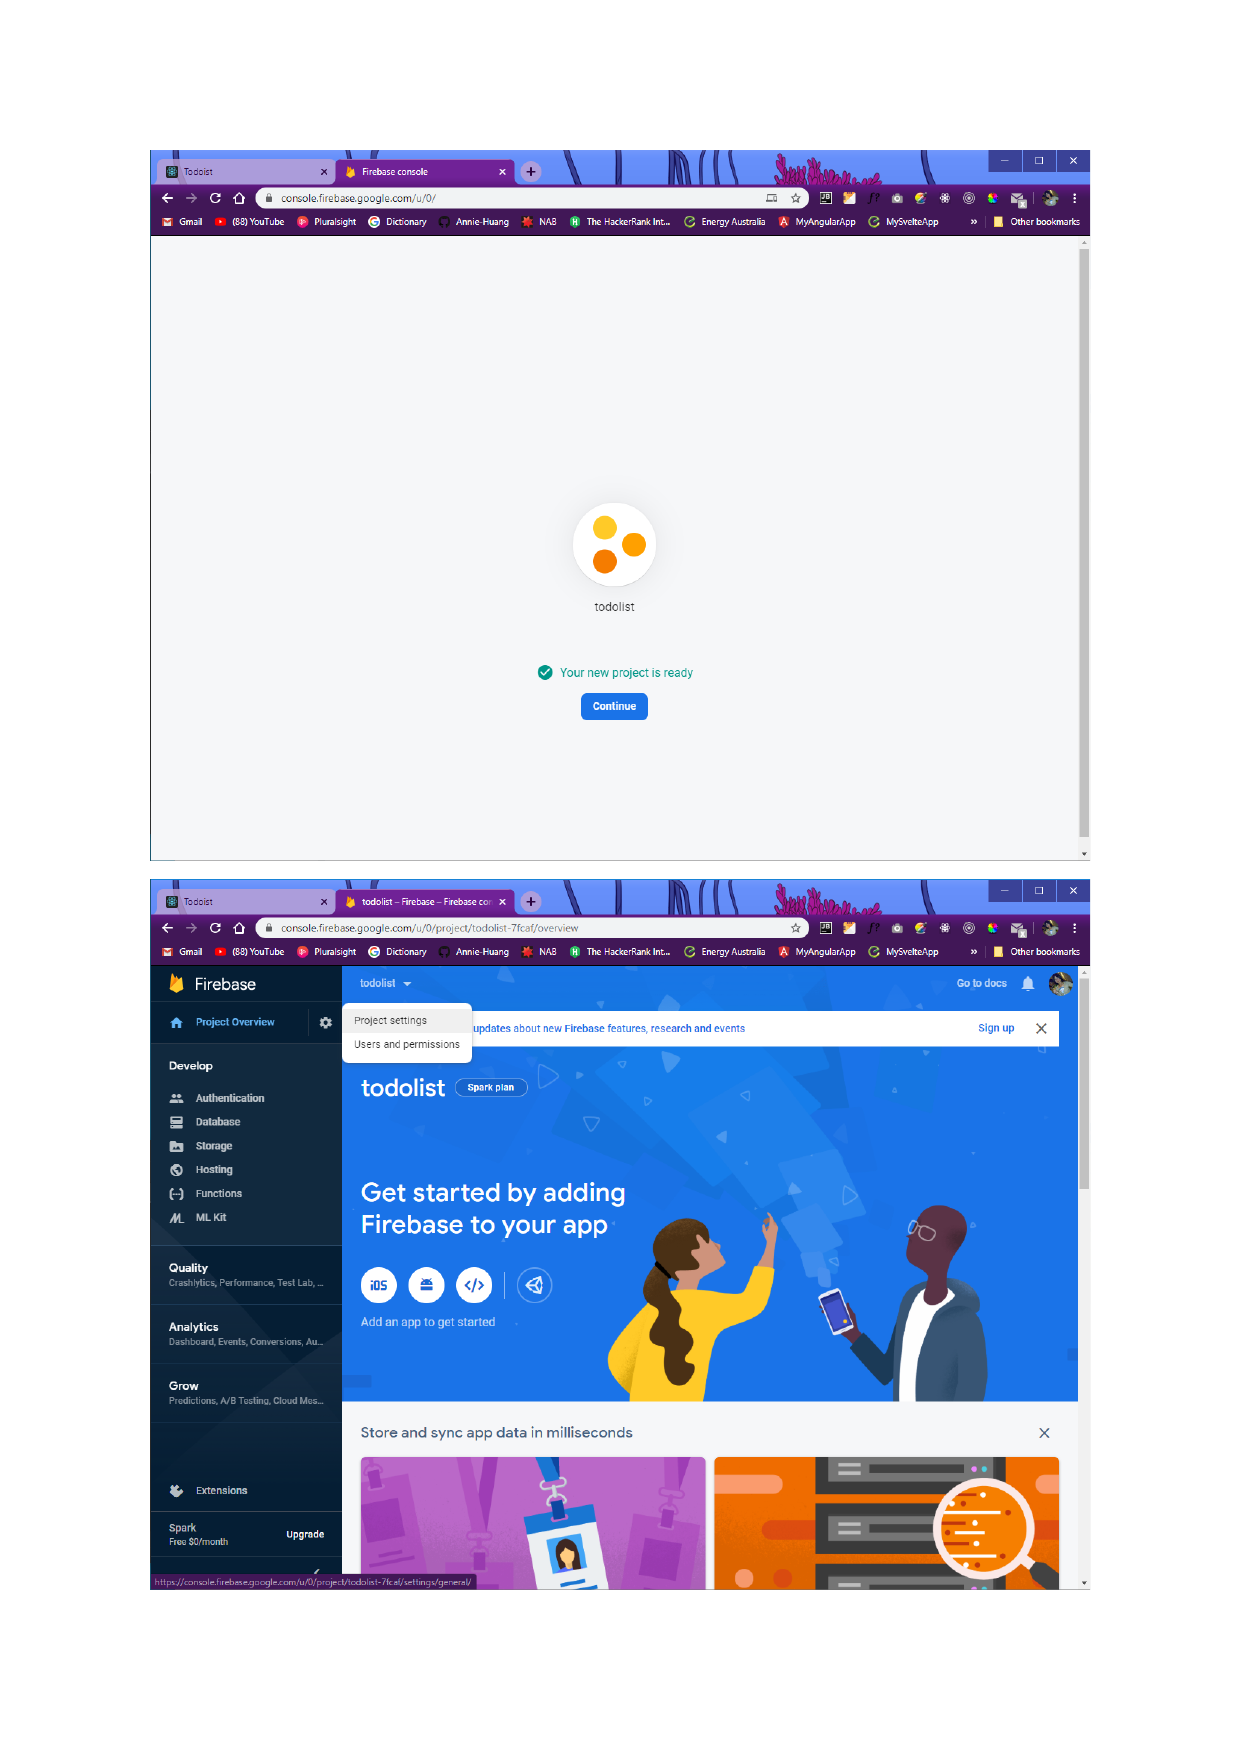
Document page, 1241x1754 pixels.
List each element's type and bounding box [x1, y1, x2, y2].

picture [150, 150, 1091, 861]
picture [150, 879, 1091, 1590]
